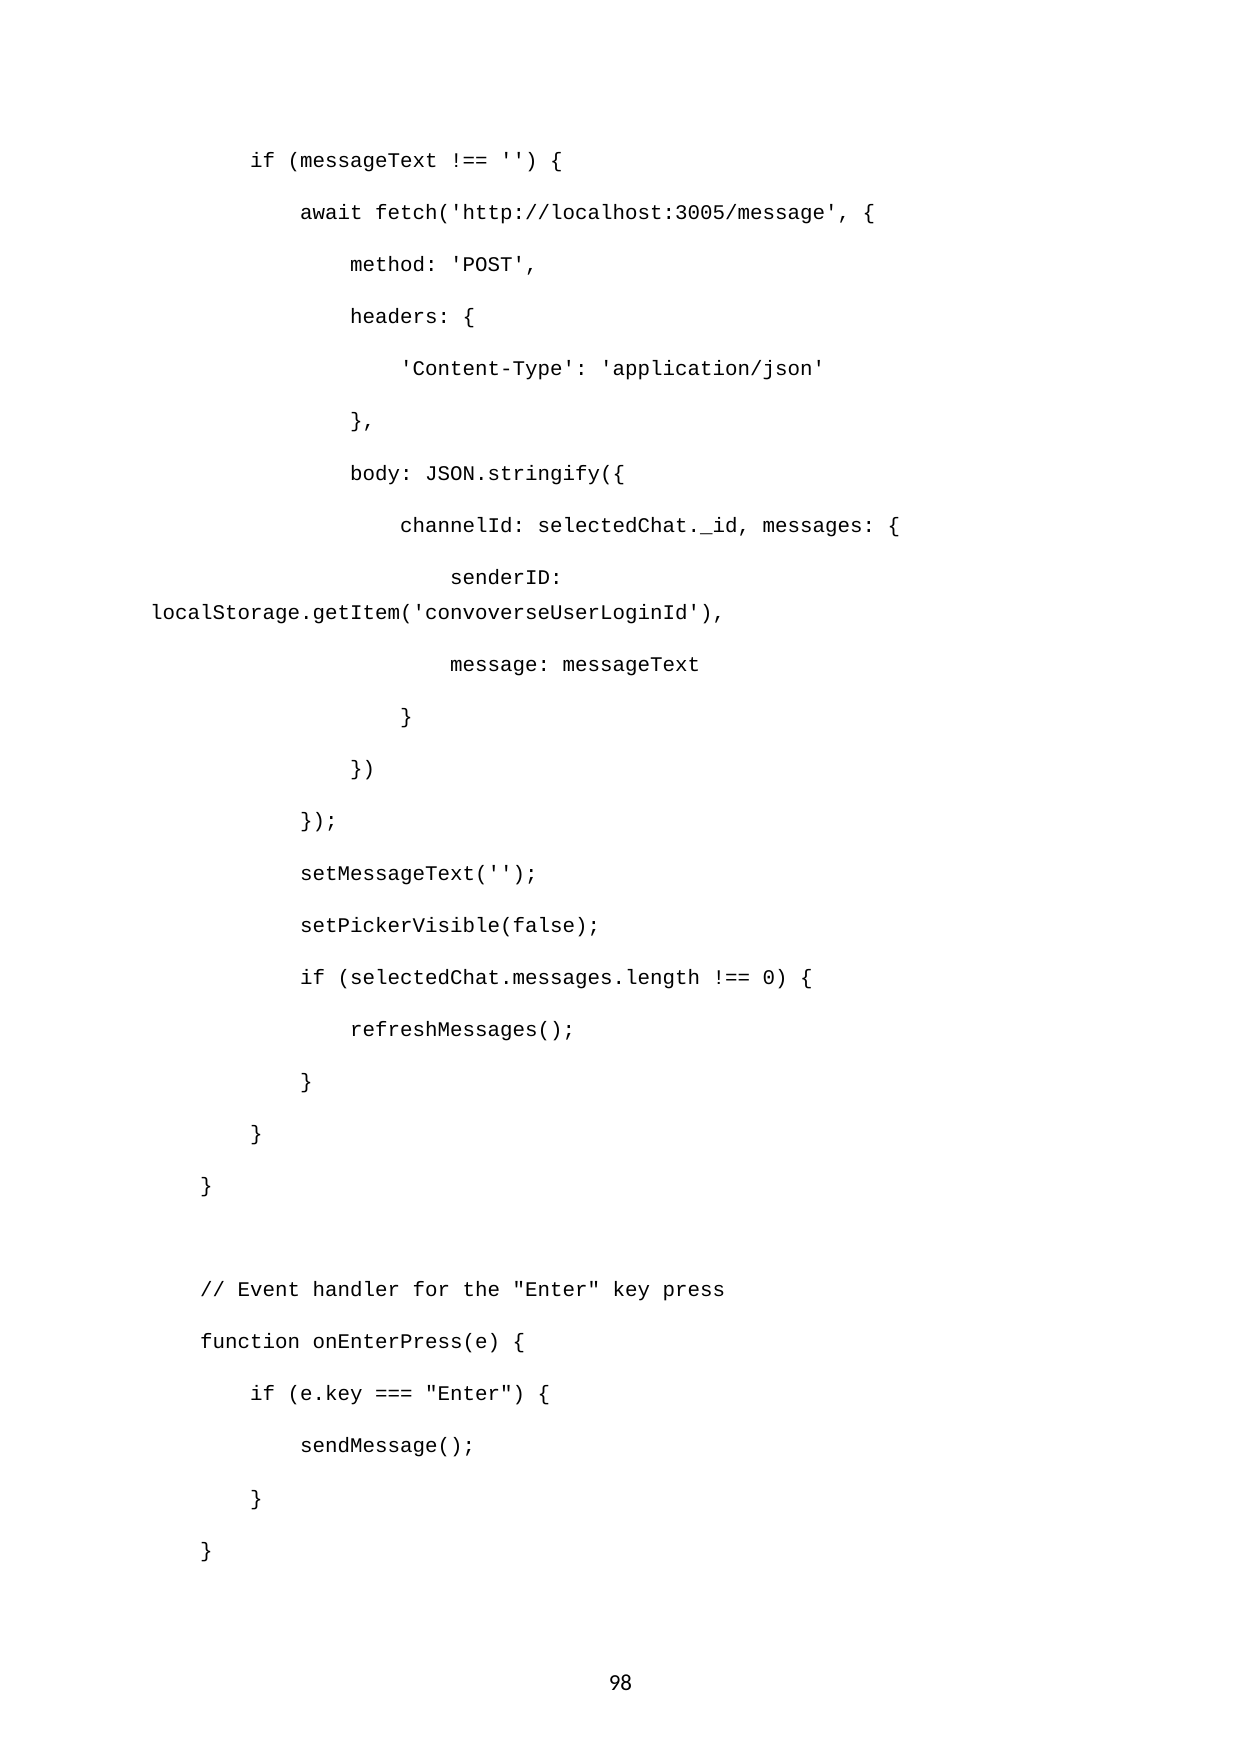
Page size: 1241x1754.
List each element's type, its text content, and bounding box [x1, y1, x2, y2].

text } [150, 706, 1090, 730]
text // Event handler for the "Enter" key press [150, 1279, 1090, 1303]
text if (messageText !== '') { [150, 150, 1090, 174]
text if (e.key === "Enter") { [150, 1383, 1090, 1407]
text 'Content-Type': 'application/json' [150, 358, 1090, 382]
text } [150, 1123, 1090, 1147]
text await fetch('http://localhost:3005/message', { [150, 202, 1090, 226]
text message: messageText [150, 654, 1090, 678]
text setPickerVisible(false); [150, 914, 1090, 938]
text function onEnterPress(e) { [150, 1331, 1090, 1355]
text setMessageText(''); [150, 862, 1090, 886]
text } [150, 1487, 1090, 1511]
text } [150, 1071, 1090, 1094]
text refreshMessages(); [150, 1019, 1090, 1042]
text }) [150, 758, 1090, 782]
text sendMessage(); [150, 1435, 1090, 1459]
text senderID: localStorage.getItem('convoverseUserLoginId'), [150, 567, 1090, 626]
text headers: { [150, 306, 1090, 330]
text } [150, 1175, 1090, 1199]
text body: JSON.stringify({ [150, 462, 1090, 486]
text method: 'POST', [150, 254, 1090, 278]
text channelId: selectedChat._id, messages: { [150, 514, 1090, 538]
text if (selectedChat.messages.length !== 0) { [150, 967, 1090, 990]
text } [150, 1539, 1090, 1563]
text }); [150, 810, 1090, 834]
text }, [150, 410, 1090, 434]
